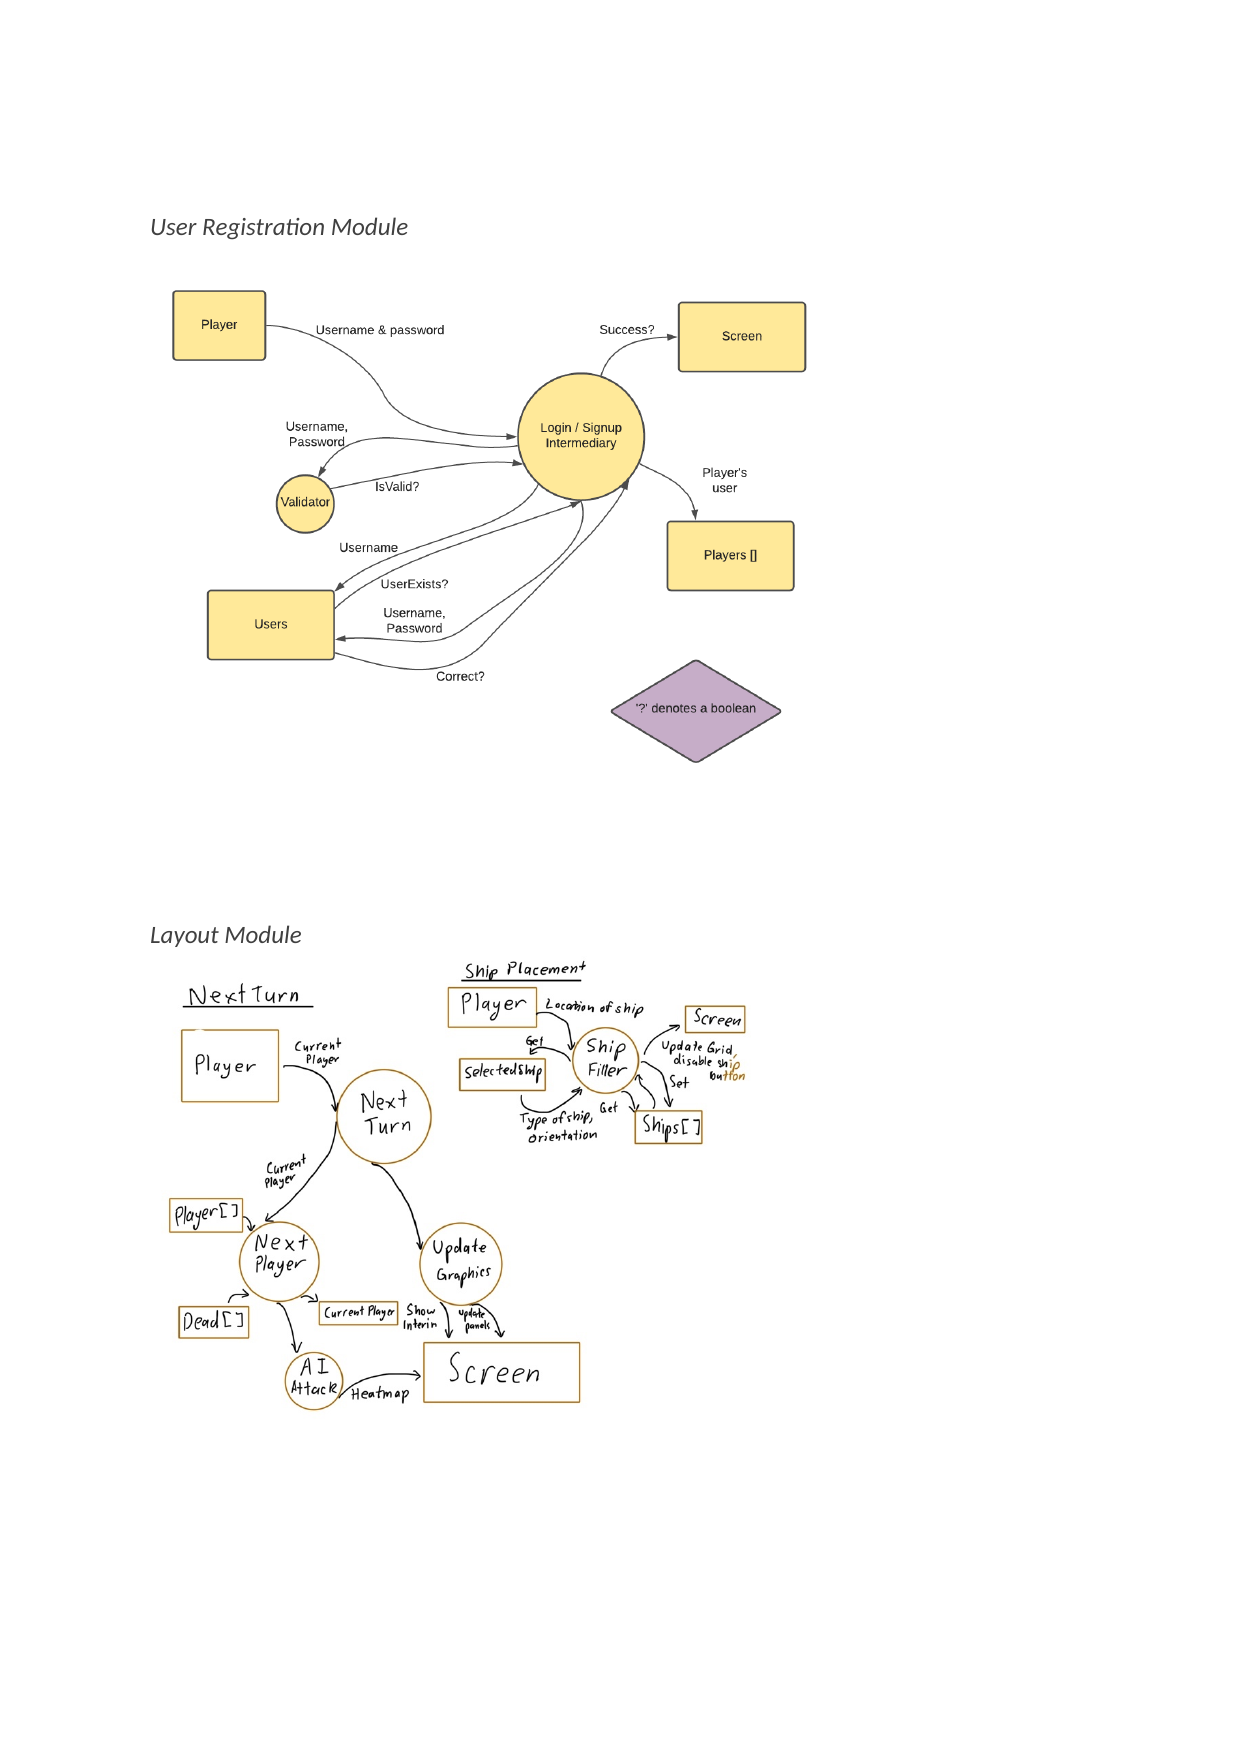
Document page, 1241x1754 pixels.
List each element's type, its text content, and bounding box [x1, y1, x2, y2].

text Layout Module [150, 919, 1090, 950]
picture [150, 950, 770, 1457]
text User Registration Module [150, 211, 1090, 242]
picture [150, 272, 825, 786]
